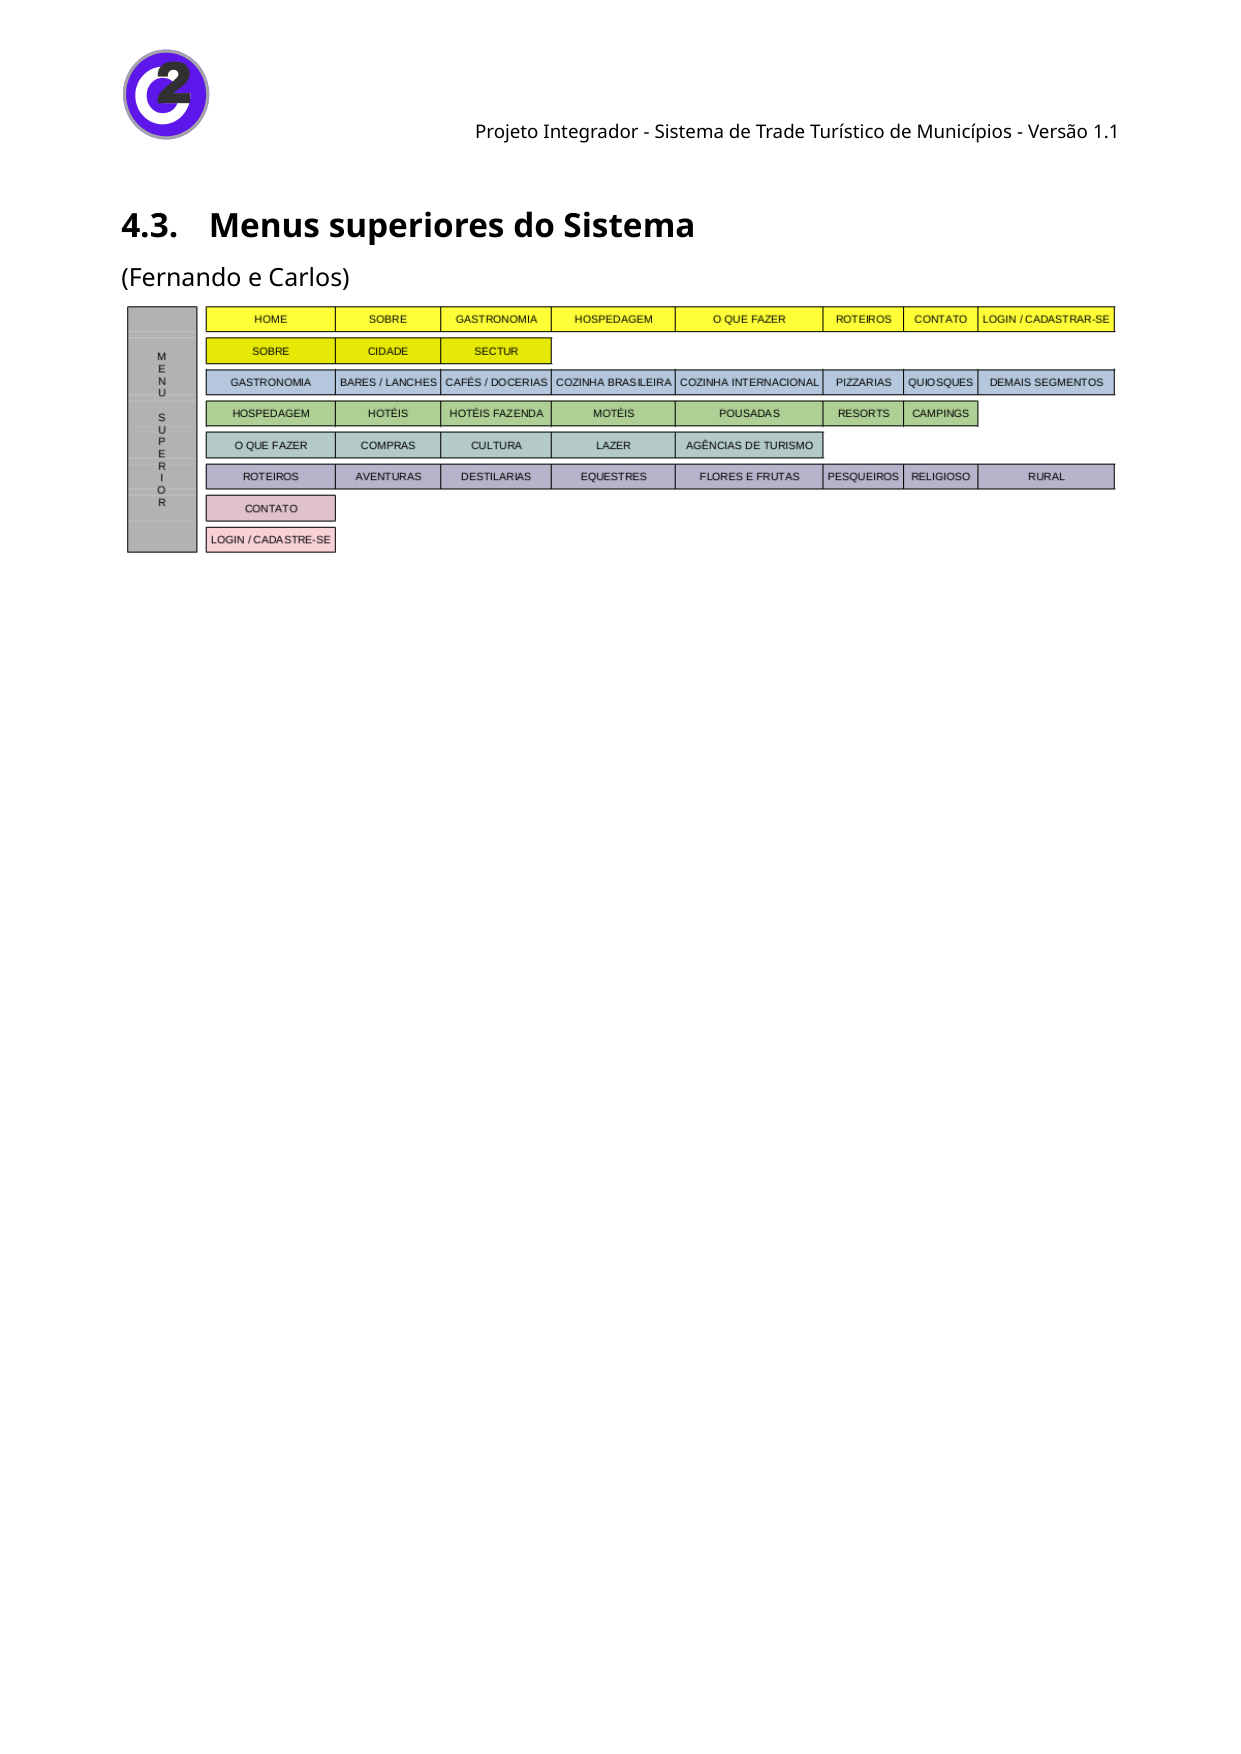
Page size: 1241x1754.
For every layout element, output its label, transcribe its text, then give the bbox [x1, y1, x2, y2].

picture [121, 47, 211, 141]
picture [121, 298, 1120, 562]
subtitle Menus superiores do Sistema [121, 201, 1119, 247]
text (Fernando e Carlos) [121, 259, 1119, 293]
